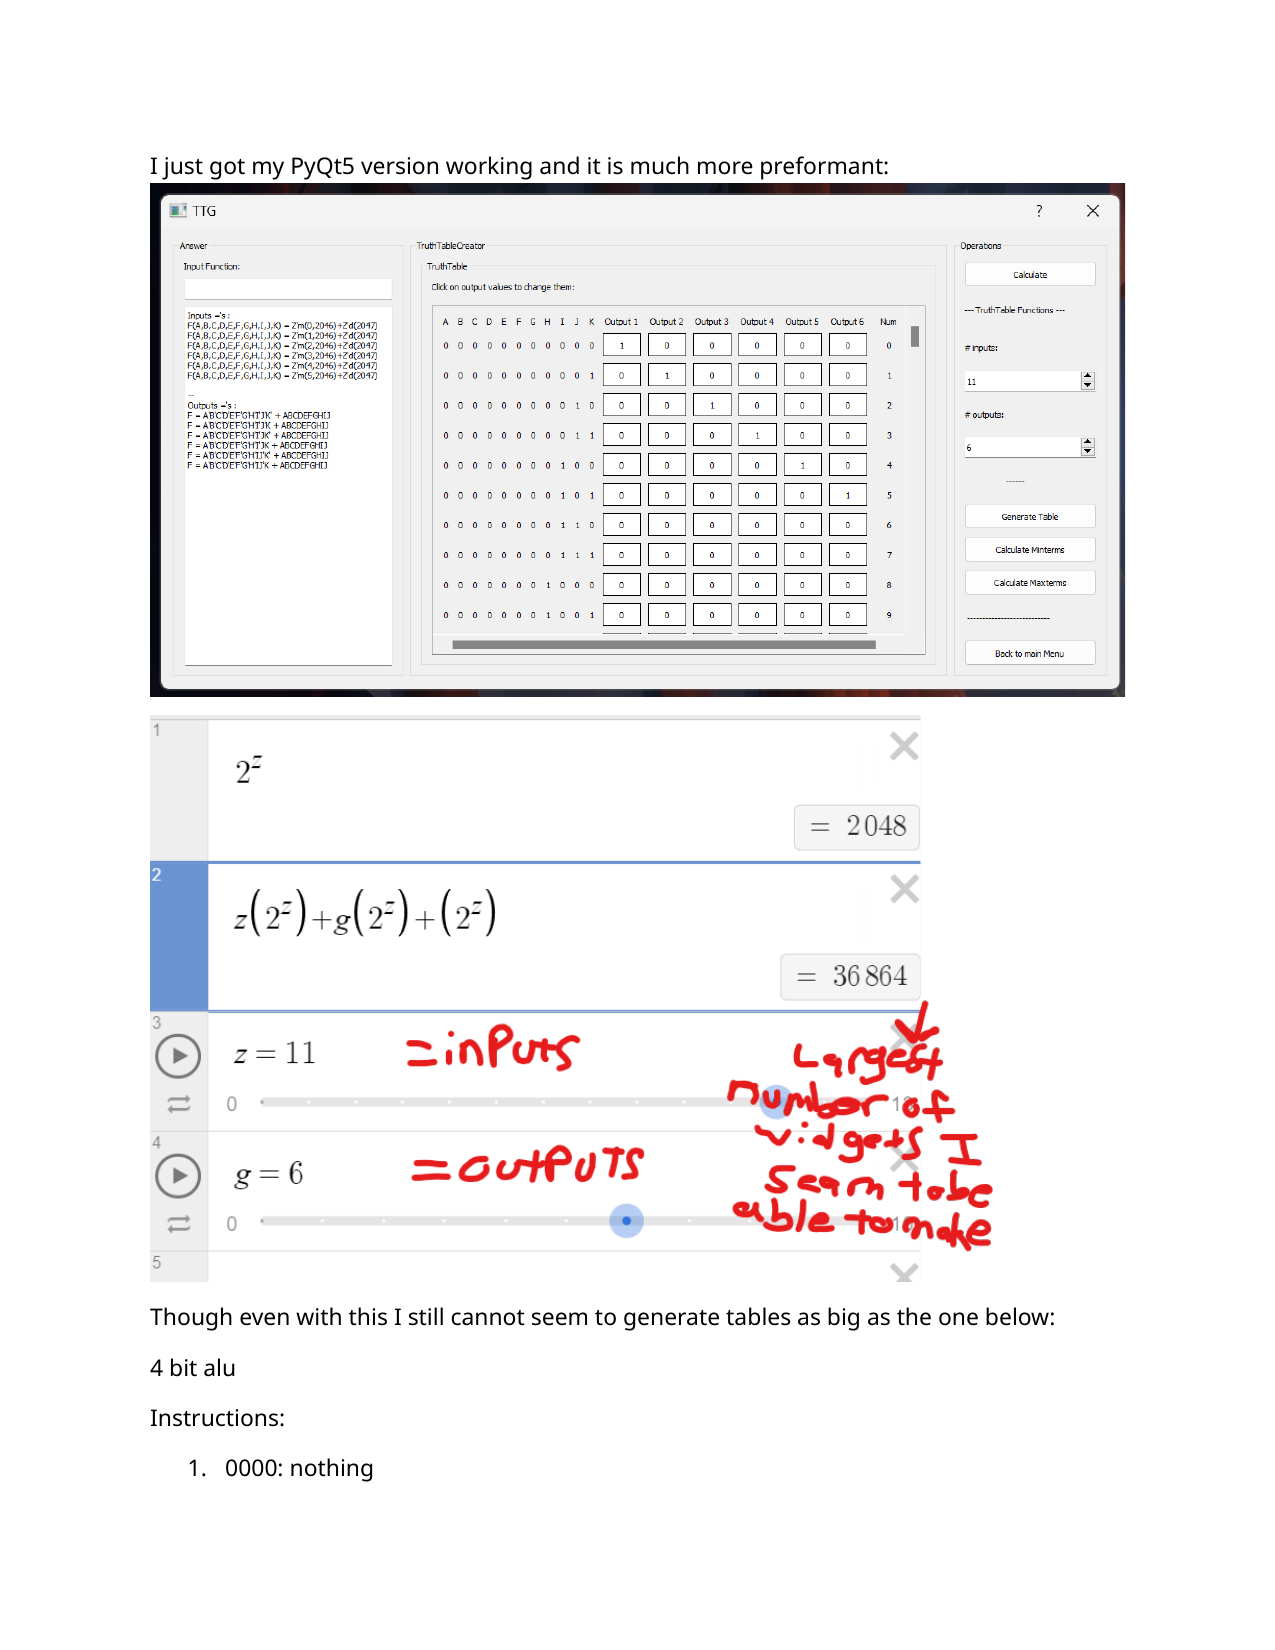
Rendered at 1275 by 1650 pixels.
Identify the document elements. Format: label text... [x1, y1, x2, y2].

text I just got my PyQt5 version working and it is much more preformant: [150, 150, 1125, 183]
picture [150, 183, 1125, 697]
text Though even with this I still cannot seem to generate tables as big as the one below: [150, 1301, 1125, 1332]
text 4 bit alu [150, 1352, 1125, 1383]
list 0000: nothing [187, 1452, 1125, 1484]
text Instructions: [150, 1402, 1125, 1433]
picture [150, 715, 995, 1282]
